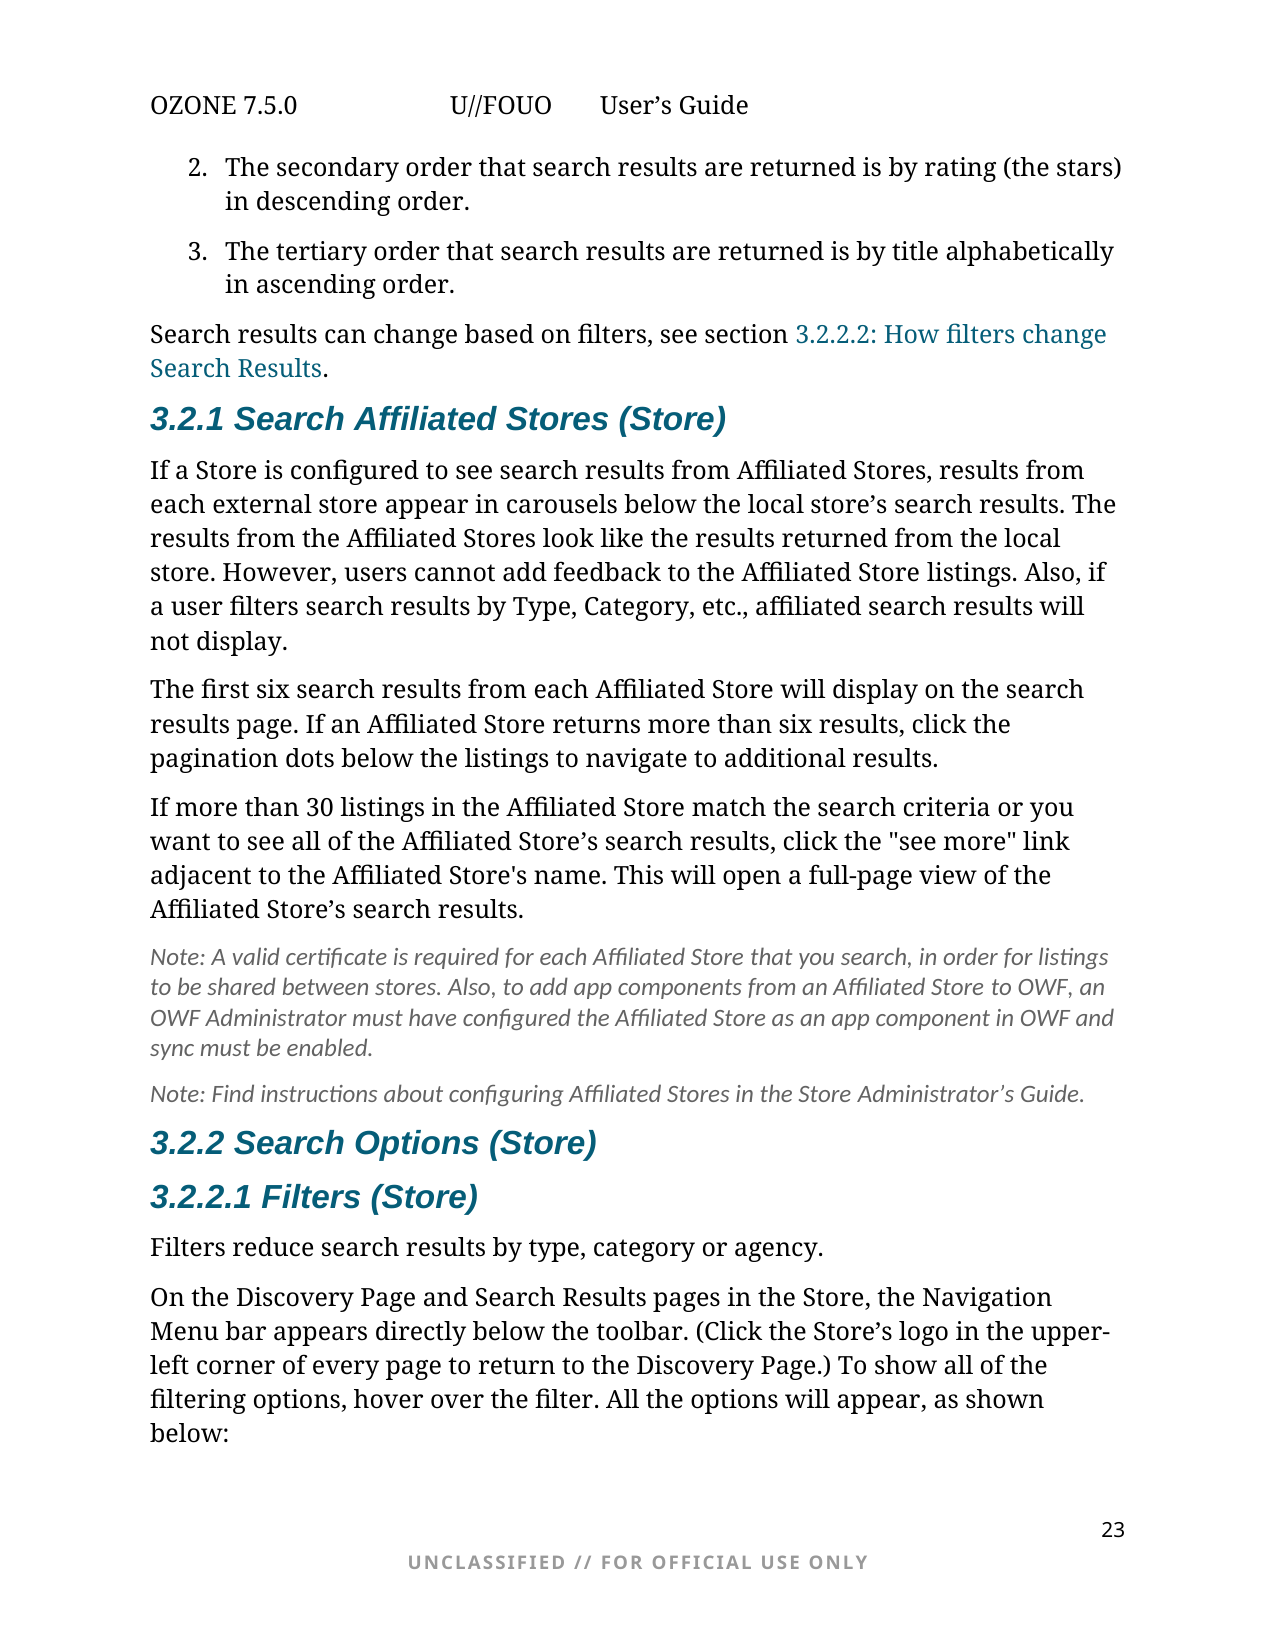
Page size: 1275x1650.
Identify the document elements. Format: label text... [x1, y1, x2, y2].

text On the Discovery Page and Search Results pages in the Store, the Navigation Menu bar appears directly below the toolbar. (Click the Store’s logo in the upper-left corner of every page to return to the Discovery Page.) To show all of the filtering options, hover over the filter. All the options will appear, as shown below: [150, 1279, 1125, 1449]
text Filters reduce search results by type, category or agency. [150, 1230, 1125, 1264]
text The first six search results from each Affiliated Store will display on the search results page. If an Affiliated Store returns more than six results, click the pagination dots below the listings to navigate to additional results. [150, 672, 1125, 774]
subtitle Filters (Store) [150, 1177, 1125, 1215]
subtitle Search Options (Store) [150, 1123, 1125, 1162]
text If more than 30 listings in the Affiliated Store match the search criteria or you want to see all of the Affiliated Store’s search results, click the "see more" link adjacent to the Affiliated Store's name. This will open a full-page view of the Affiliated Store’s search results. [150, 789, 1125, 926]
list The tertiary order that search results are returned is by title alphabetically in ascending order. [187, 233, 1125, 301]
text Note: A valid certificate is required for each Affiliated Store that you search, in order for listings to be shared between stores. Also, to add app components from an Affiliated Store to OWF, an OWF Administrator must have configured the Affiliated Store as an app component in OWF and sync must be enabled. [150, 941, 1125, 1063]
text If a Store is configured to see search results from Affiliated Stores, results from each external store appear in carousels below the local store’s search results. The results from the Affiliated Stores look like the results returned from the local store. However, users cannot add feedback to the Affiliated Store listings. Also, if a user filters search results by Type, Category, etc., affiliated search results will not display. [150, 453, 1125, 657]
subtitle Search Affiliated Stores (Store) [150, 399, 1125, 438]
list The secondary order that search results are returned is by rating (the stars) in descending order. [187, 150, 1125, 218]
text Search results can change based on filters, see section 3.2.2.2: How filters change Search Results. [150, 316, 1125, 384]
text Note: Find instructions about configuring Affiliated Stores in the Store Administrator’s Guide. [150, 1078, 1125, 1108]
